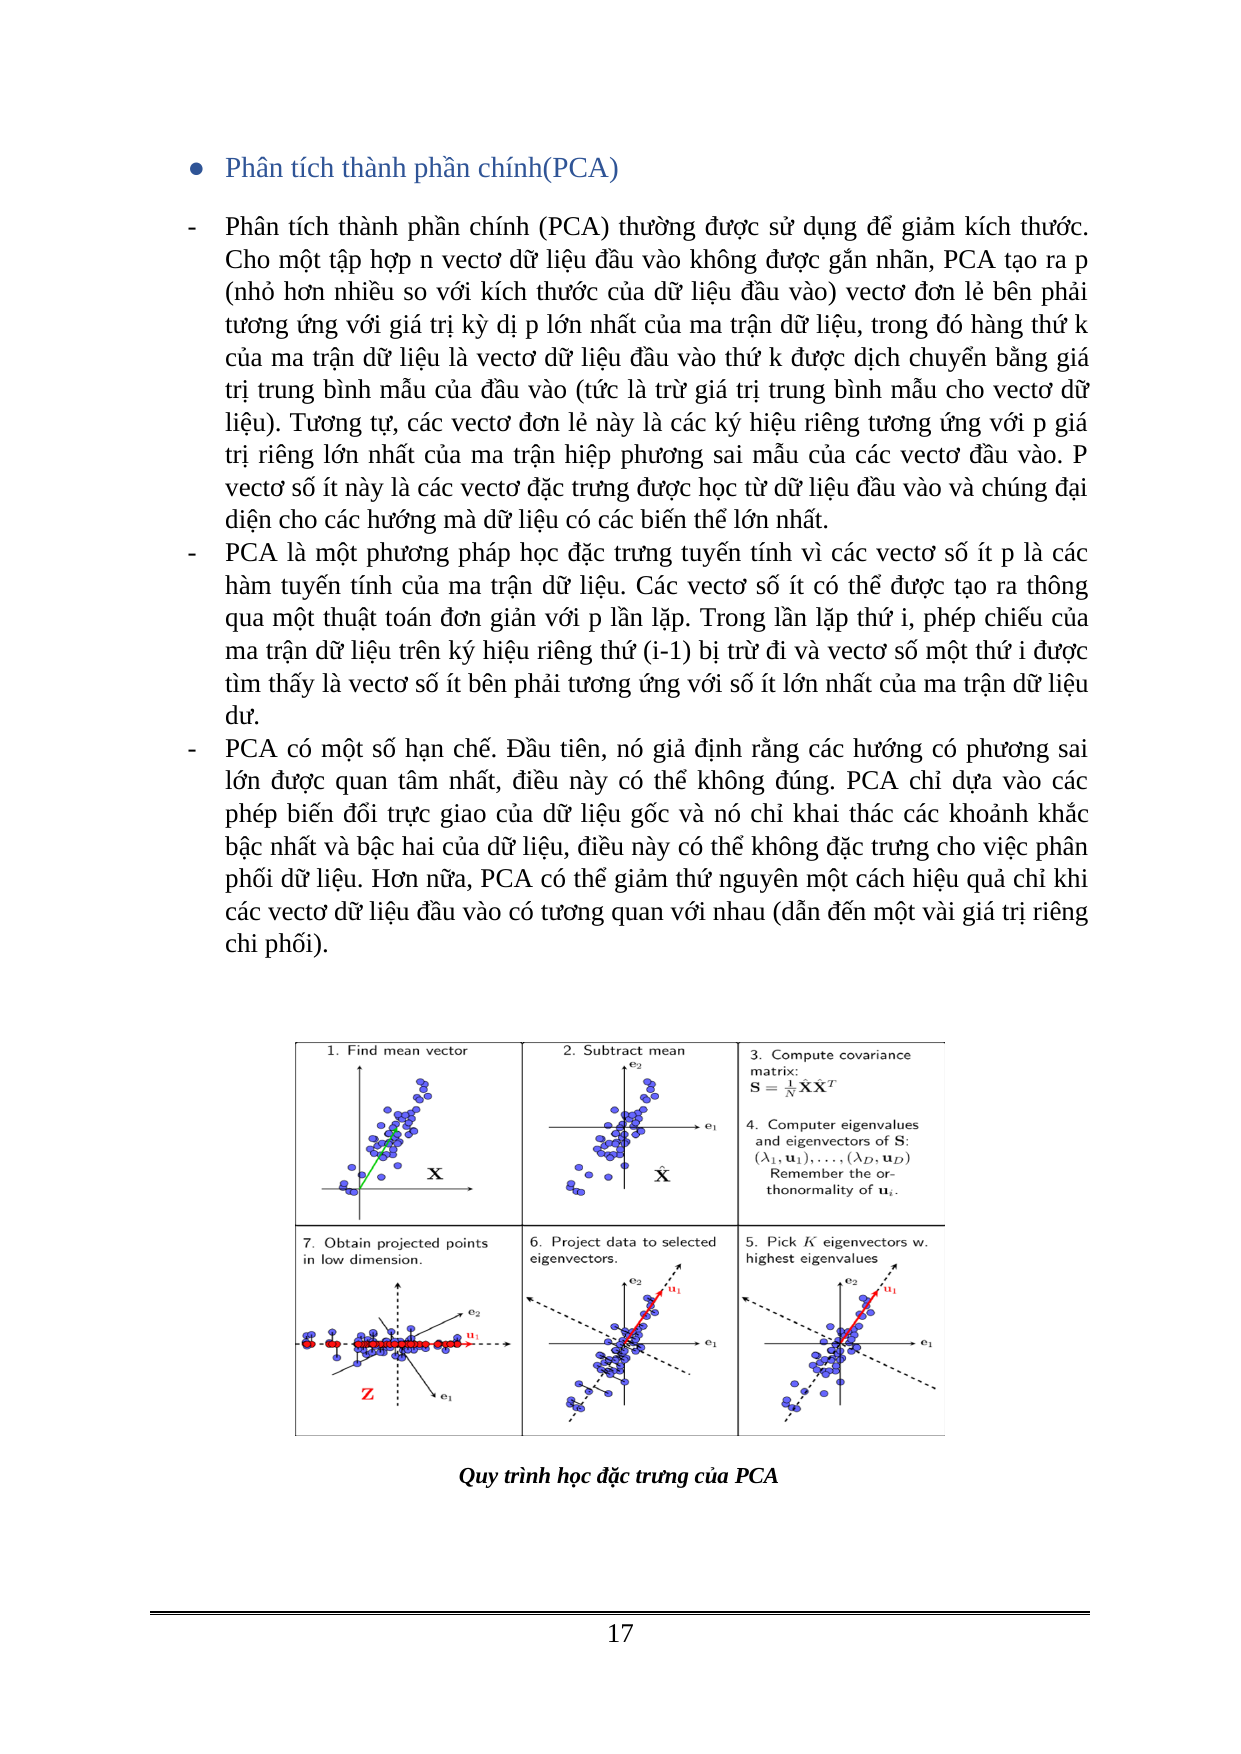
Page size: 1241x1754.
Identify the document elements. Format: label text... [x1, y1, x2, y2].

list PCA có một số hạn chế. Đầu tiên, nó giả định rằng các hướng có phương sai lớn được quan tâm nhất, điều này có thể không đúng. PCA chỉ dựa vào các phép biến đổi trực giao của dữ liệu gốc và nó chỉ khai thác các khoảnh khắc bậc nhất và bậc hai của dữ liệu, điều này có thể không đặc trưng cho việc phân phối dữ liệu. Hơn nữa, PCA có thể giảm thứ nguyên một cách hiệu quả chỉ khi các vectơ dữ liệu đầu vào có tương quan với nhau (dẫn đến một vài giá trị riêng chi phối). [187, 732, 1090, 959]
list Phân tích thành phần chính(PCA) [187, 150, 1090, 183]
list Phân tích thành phần chính (PCA) thường được sử dụng để giảm kích thước. Cho một tập hợp n vectơ dữ liệu đầu vào không được gắn nhãn, PCA tạo ra p (nhỏ hơn nhiều so với kích thước của dữ liệu đầu vào) vectơ đơn lẻ bên phải tương ứng với giá trị kỳ dị p lớn nhất của ma trận dữ liệu, trong đó hàng thứ k của ma trận dữ liệu là vectơ dữ liệu đầu vào thứ k được dịch chuyển bằng giá trị trung bình mẫu của đầu vào (tức là trừ giá trị trung bình mẫu cho vectơ dữ liệu). Tương tự, các vectơ đơn lẻ này là các ký hiệu riêng tương ứng với p giá trị riêng lớn nhất của ma trận hiệp phương sai mẫu của các vectơ đầu vào. P vectơ số ít này là các vectơ đặc trưng được học từ dữ liệu đầu vào và chúng đại diện cho các hướng mà dữ liệu có các biến thể lớn nhất. [187, 210, 1090, 535]
picture [295, 1042, 945, 1436]
text Quy trình học đặc trưng của PCA [150, 1462, 1090, 1488]
list PCA là một phương pháp học đặc trưng tuyến tính vì các vectơ số ít p là các hàm tuyến tính của ma trận dữ liệu. Các vectơ số ít có thể được tạo ra thông qua một thuật toán đơn giản với p lần lặp. Trong lần lặp thứ i, phép chiếu của ma trận dữ liệu trên ký hiệu riêng thứ (i-1) bị trừ đi và vectơ số một thứ i được tìm thấy là vectơ số ít bên phải tương ứng với số ít lớn nhất của ma trận dữ liệu dư. [187, 536, 1090, 730]
